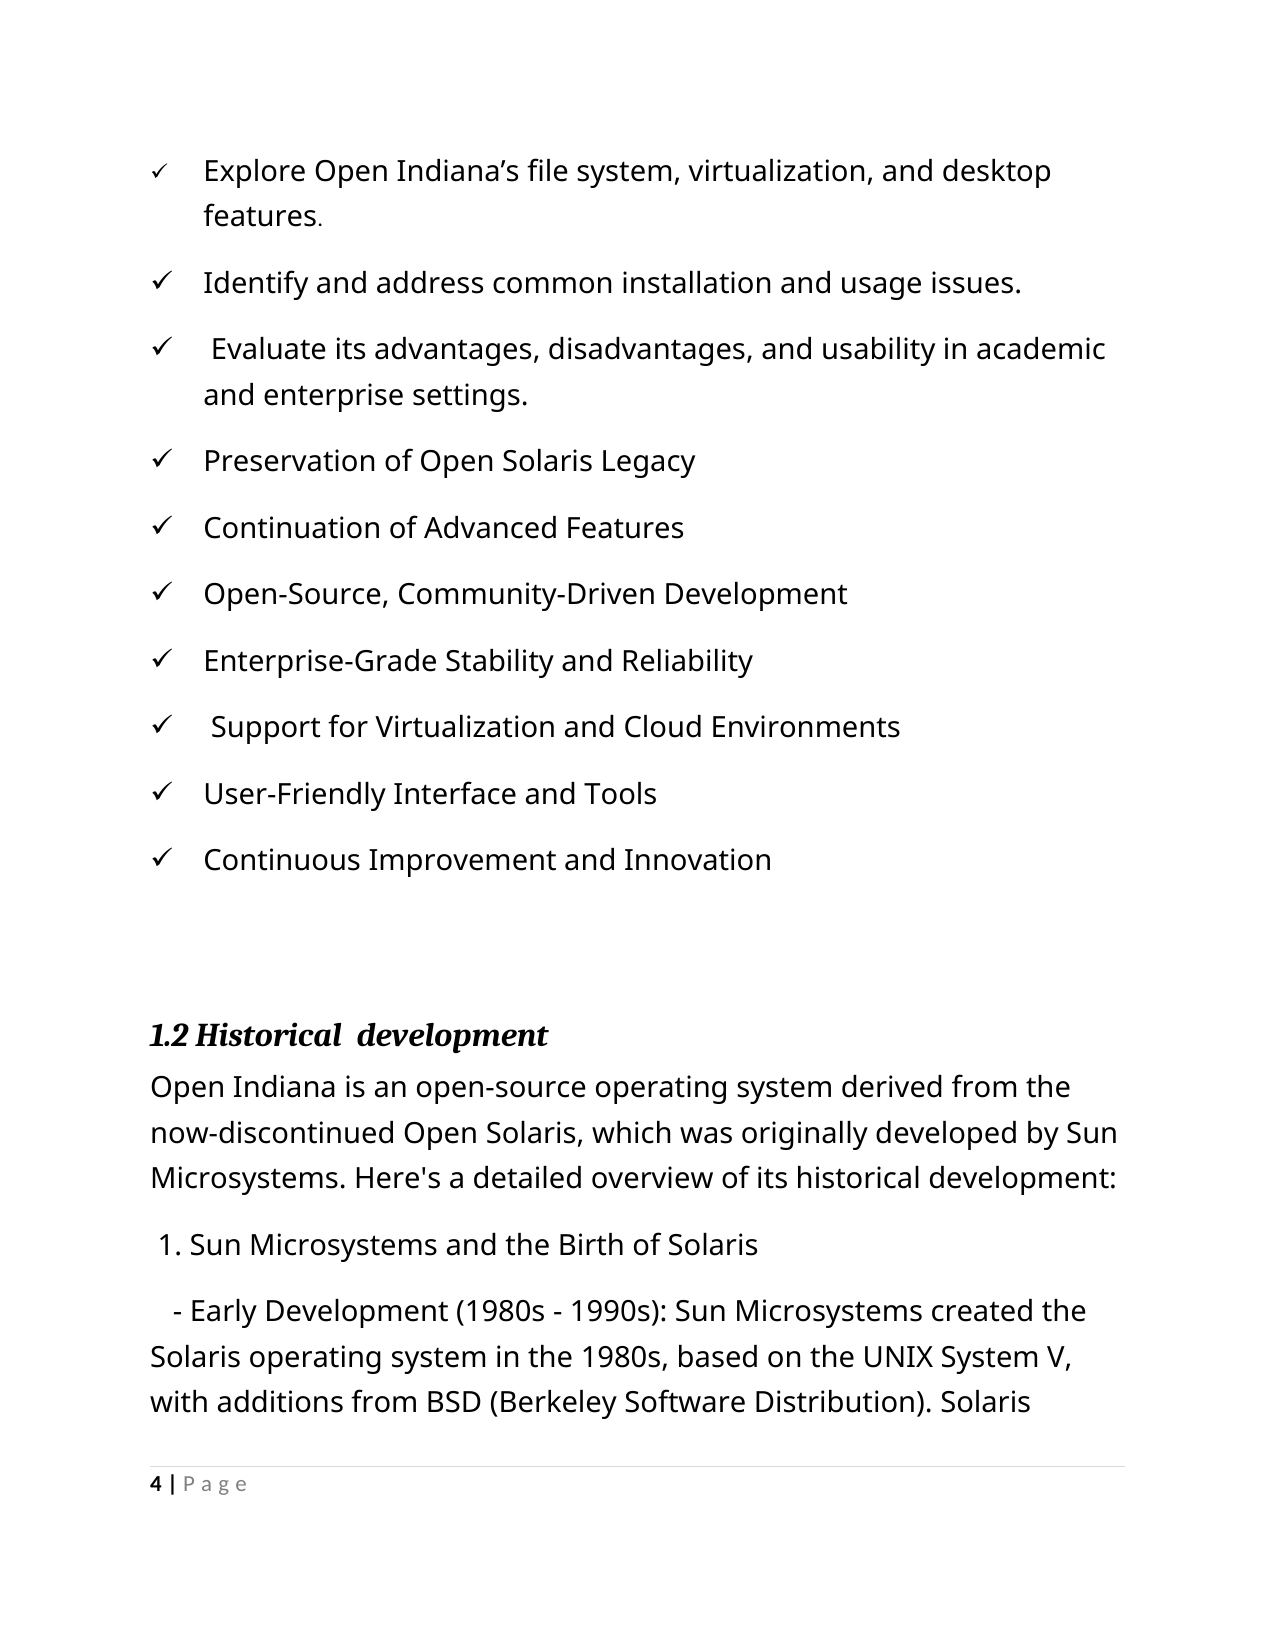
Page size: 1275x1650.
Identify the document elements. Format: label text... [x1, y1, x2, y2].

subtitle 1.2 Historical development [150, 1016, 1125, 1054]
text 1. Sun Microsystems and the Birth of Solaris [150, 1224, 1125, 1264]
list Continuous Improvement and Innovation [150, 839, 1125, 879]
list User-Friendly Interface and Tools [150, 773, 1125, 813]
list Evaluate its advantages, disadvantages, and usability in academic and enterprise settings. [150, 328, 1125, 414]
list Enterprise-Grade Stability and Reliability [150, 640, 1125, 680]
list Continuation of Advanced Features [150, 507, 1125, 547]
list Open-Source, Community-Driven Development [150, 573, 1125, 613]
list Support for Virtualization and Cloud Environments [150, 706, 1125, 746]
list Identify and address common installation and usage issues. [150, 262, 1125, 302]
list Explore Open Indiana’s file system, virtualization, and desktop features. [150, 150, 1125, 235]
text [150, 1291, 1125, 1421]
list Preservation of Open Solaris Legacy [150, 441, 1125, 480]
text Open Indiana is an open-source operating system derived from the now-discontinued Open Solaris, which was originally developed by Sun Microsystems. Here's a detailed overview of its historical development: [150, 1066, 1125, 1197]
